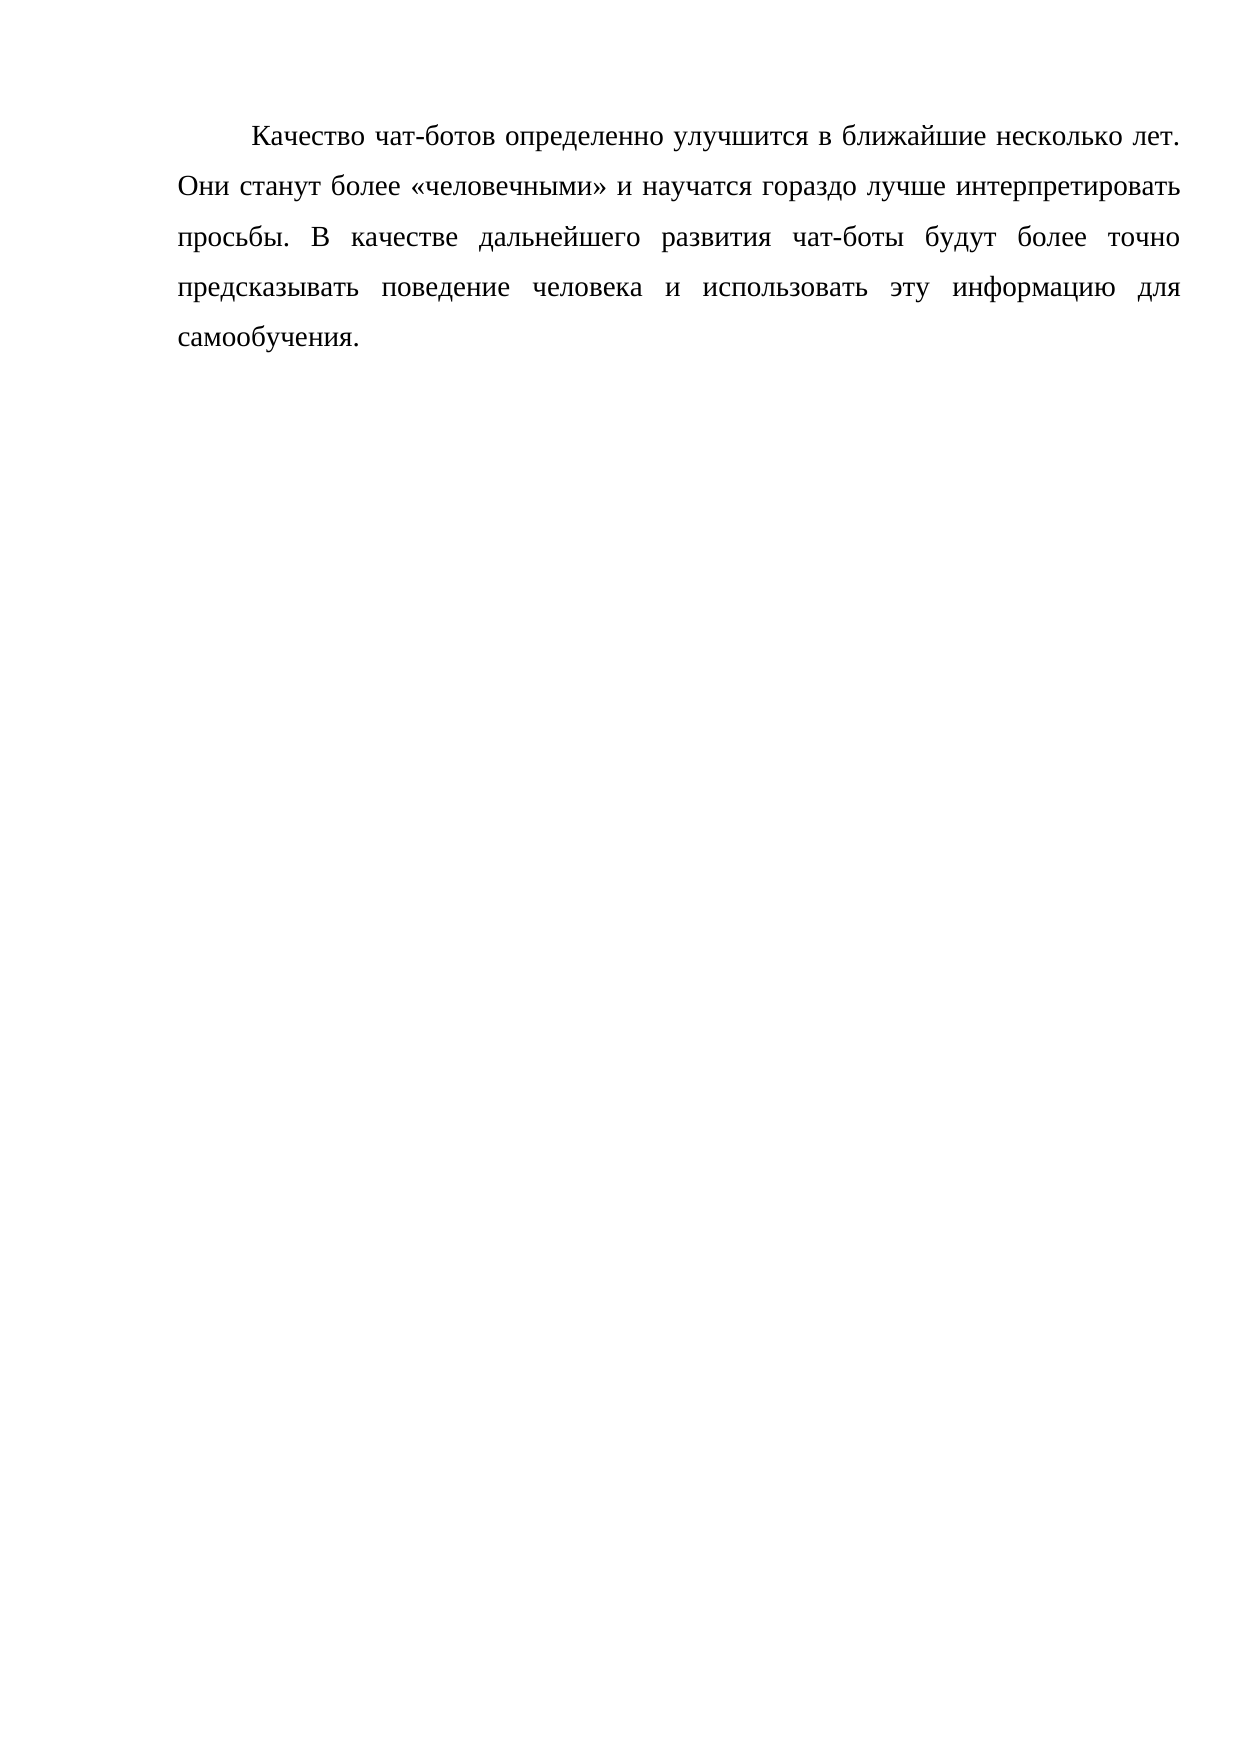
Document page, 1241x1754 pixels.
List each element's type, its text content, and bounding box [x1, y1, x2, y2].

text Качество чат-ботов определенно улучшится в ближайшие несколько лет. Они станут более «человечными» и научатся гораздо лучше интерпретировать просьбы. В качестве дальнейшего развития чат-боты будут более точно предсказывать поведение человека и использовать эту информацию для самообучения. [177, 118, 1181, 353]
